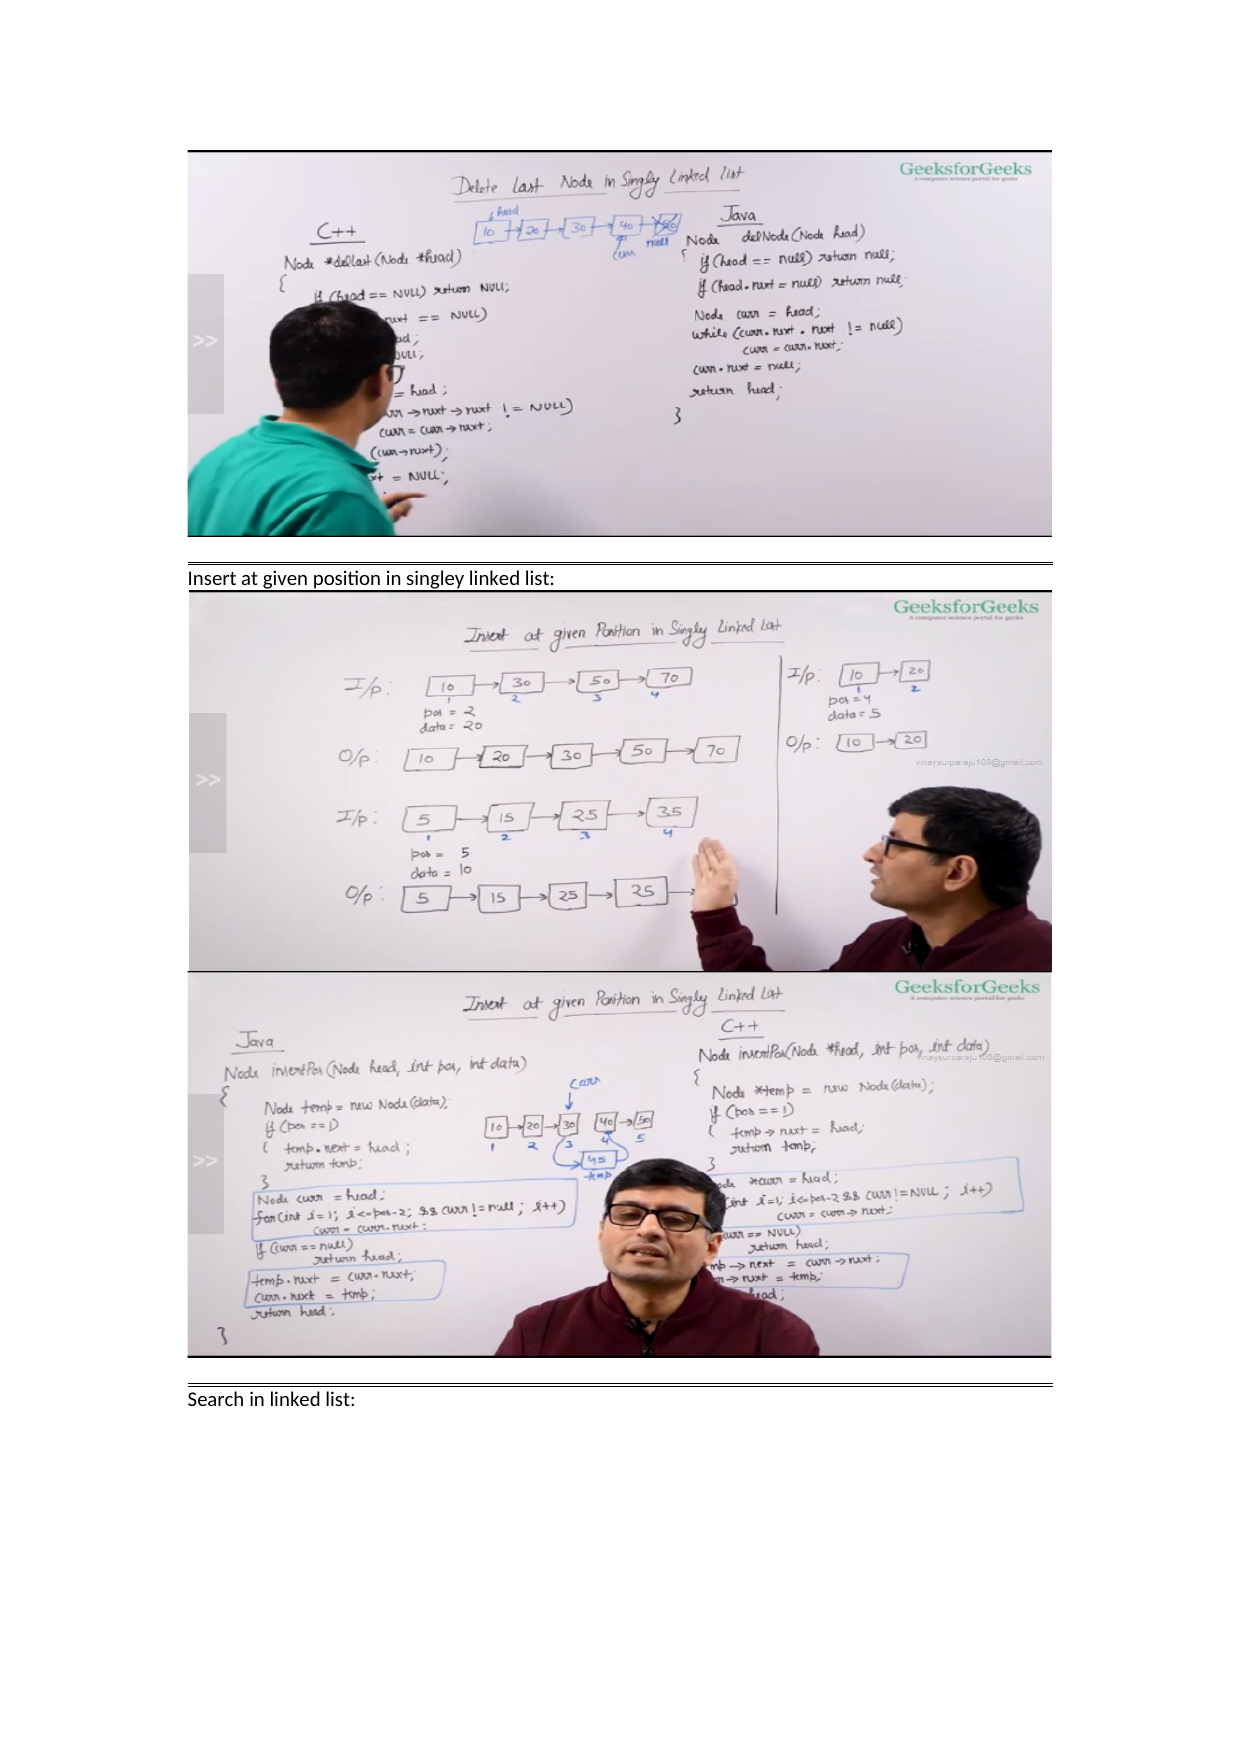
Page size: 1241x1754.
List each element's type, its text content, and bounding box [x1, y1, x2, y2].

picture [187, 150, 1053, 537]
text Insert at given position in singley linked list: [187, 565, 1053, 590]
picture [187, 590, 1053, 1358]
text Search in linked list: [187, 1387, 1053, 1412]
